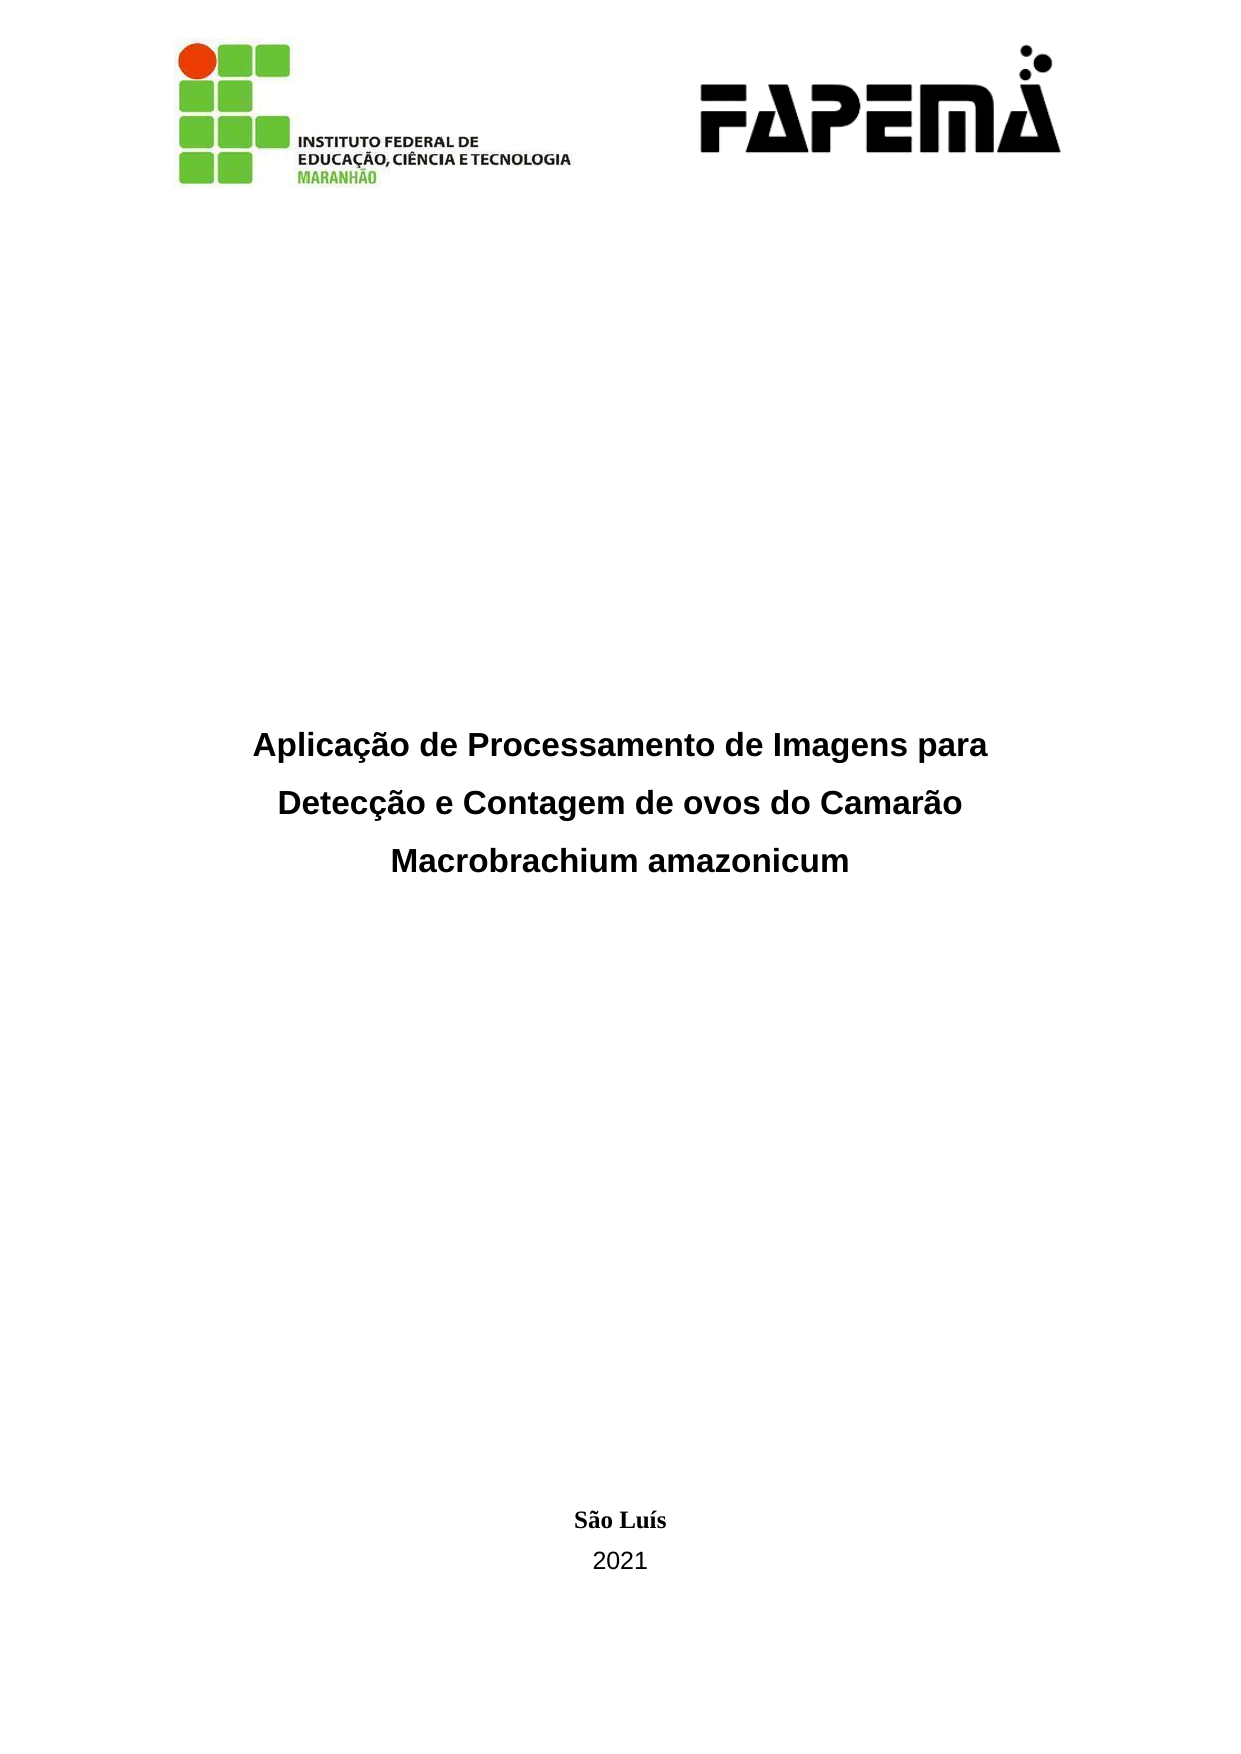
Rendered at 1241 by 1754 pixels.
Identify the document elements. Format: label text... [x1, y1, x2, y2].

picture [698, 36, 1065, 160]
text São Luís [177, 1505, 1063, 1533]
picture [173, 36, 576, 192]
text 2021 [177, 1546, 1063, 1575]
text Aplicação de Processamento de Imagens para Detecção e Contagem de ovos do Camarão Macrobrachium amazonicum [177, 725, 1063, 879]
